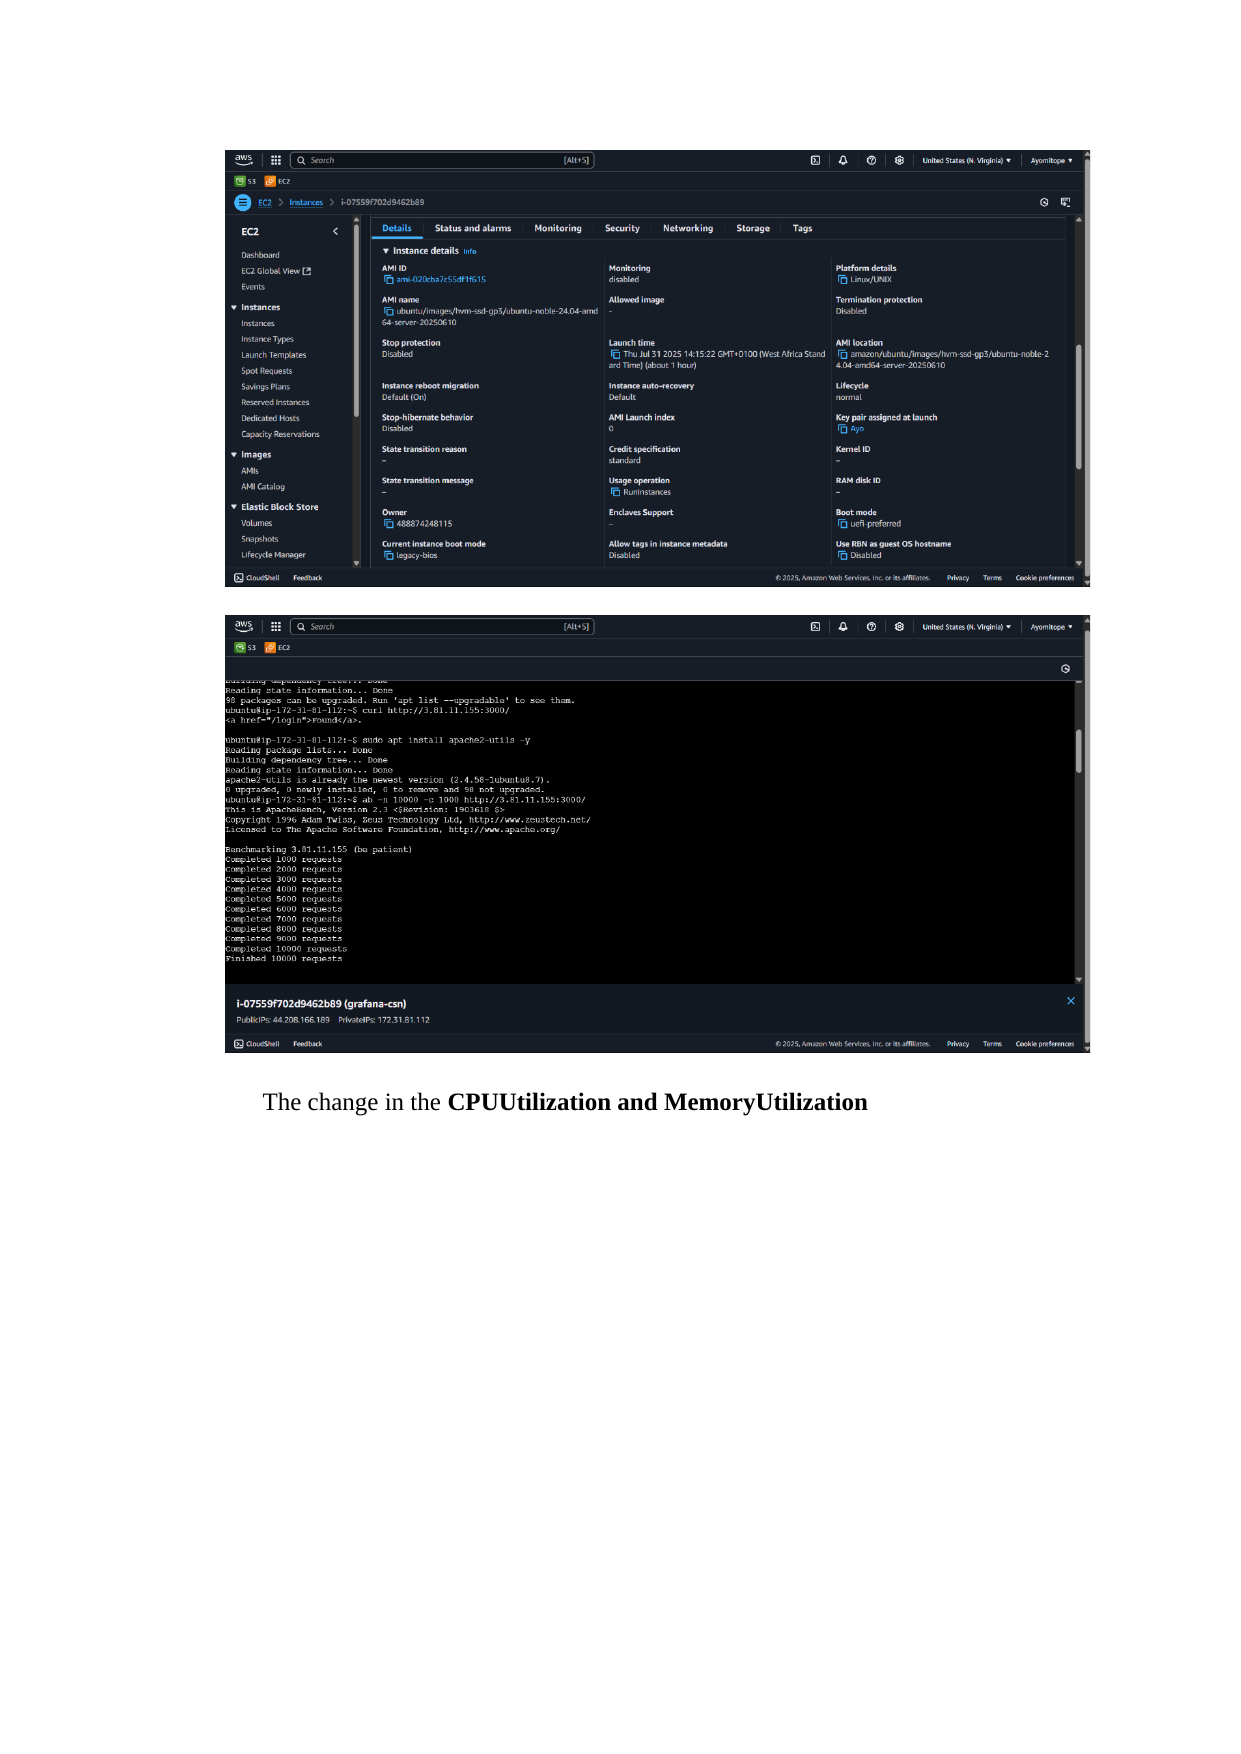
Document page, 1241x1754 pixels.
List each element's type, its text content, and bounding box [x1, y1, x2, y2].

picture [225, 615, 1091, 1053]
text The change in the CPUUtilization and MemoryUtilization [262, 1087, 1053, 1116]
picture [225, 150, 1091, 587]
